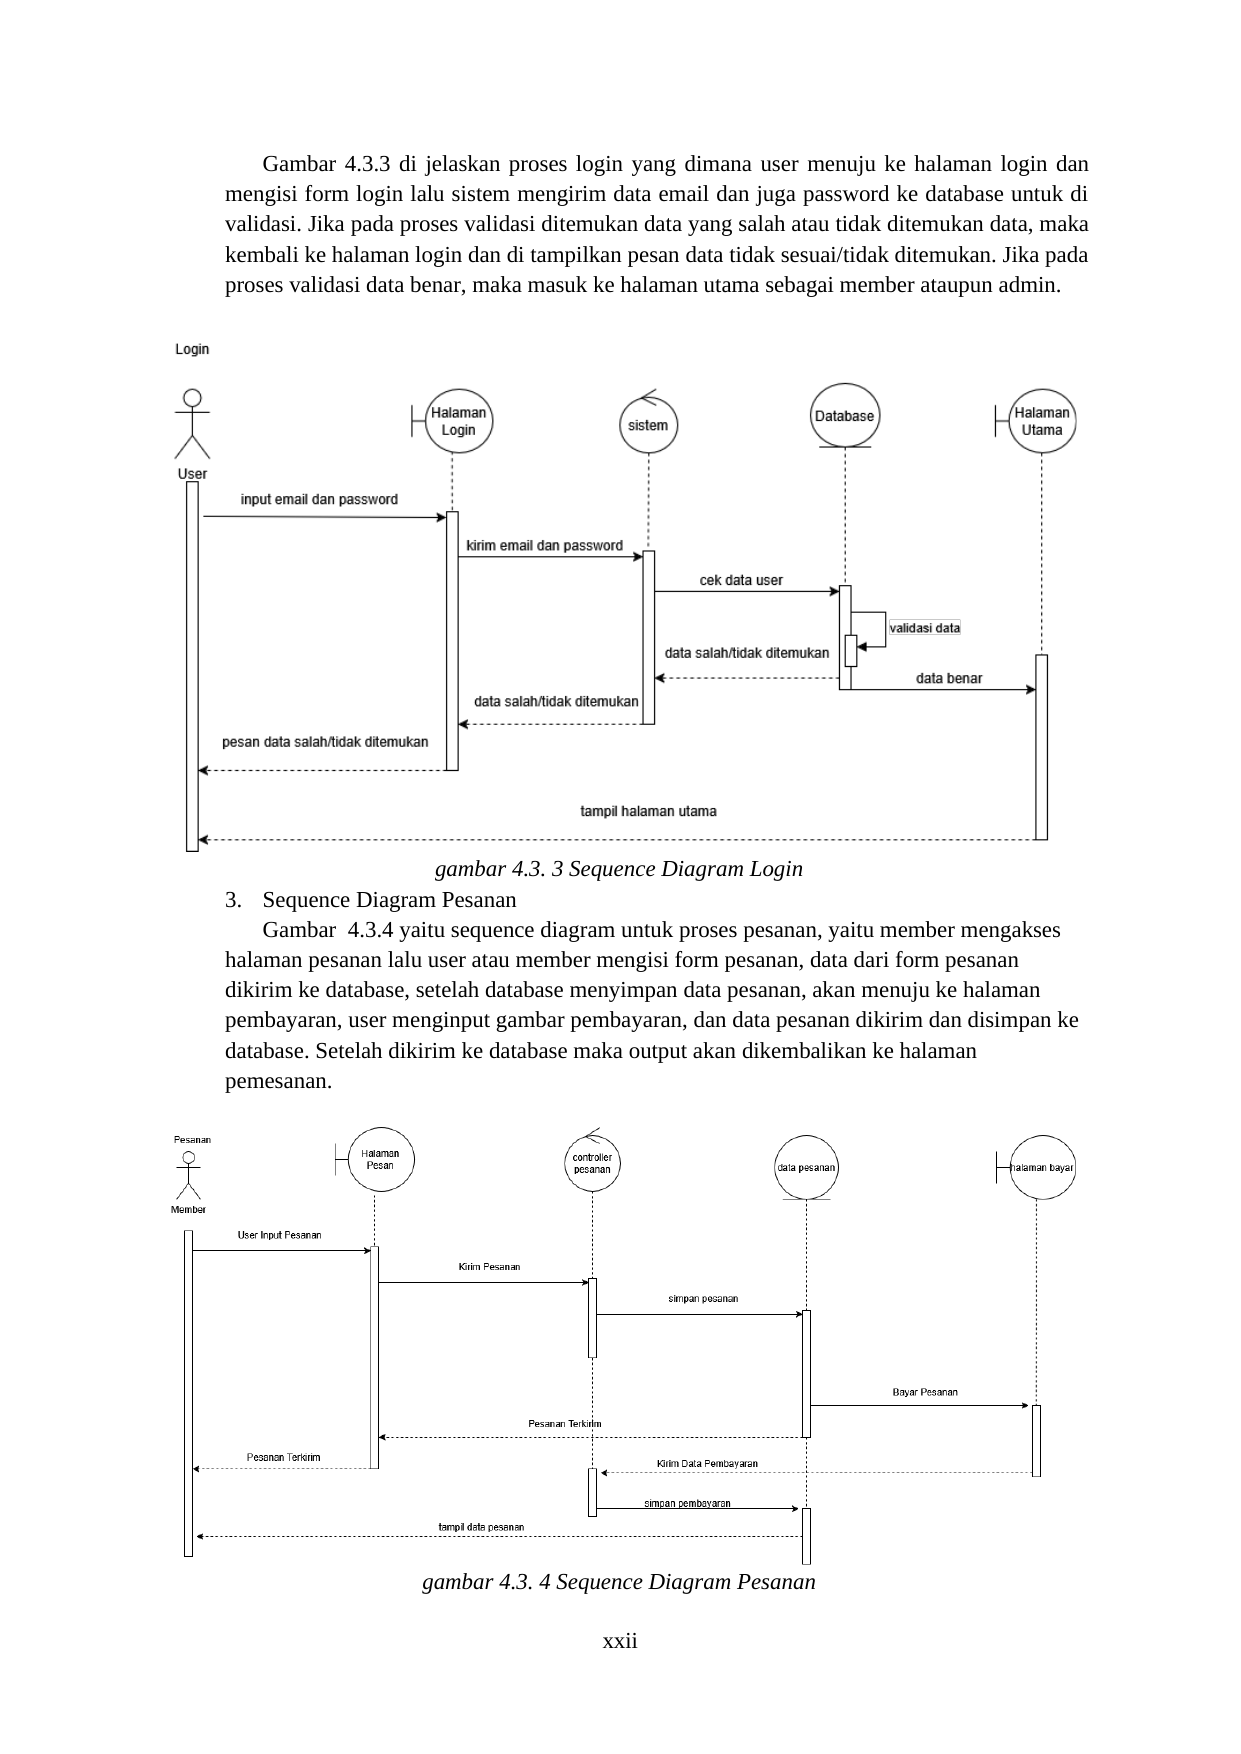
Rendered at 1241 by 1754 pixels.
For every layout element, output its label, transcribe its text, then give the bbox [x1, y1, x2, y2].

picture [163, 331, 1077, 852]
text Gambar 4.3.4 yaitu sequence diagram untuk proses pesanan, yaitu member mengakses halaman pesanan lalu user atau member mengisi form pesanan, data dari form pesanan dikirim ke database, setelah database menyimpan data pesanan, akan menuju ke halaman pembayaran, user menginput gambar pembayaran, dan data pesanan dikirim dan disimpan ke database. Setelah dikirim ke database maka output akan dikembalikan ke halaman pemesanan. [225, 916, 1090, 1093]
list Sequence Diagram Pesanan [225, 886, 1090, 912]
picture [164, 1127, 1076, 1565]
text gambar 4.3. 4 Sequence Diagram Pesanan [150, 1568, 1090, 1595]
text Gambar 4.3.3 di jelaskan proses login yang dimana user menuju ke halaman login dan mengisi form login lalu sistem mengirim data email dan juga password ke database untuk di validasi. Jika pada proses validasi ditemukan data yang salah atau tidak ditemukan data, maka kembali ke halaman login dan di tampilkan pesan data tidak sesuai/tidak ditemukan. Jika pada proses validasi data benar, maka masuk ke halaman utama sebagai member ataupun admin. [225, 150, 1090, 297]
text gambar 4.3. 3 Sequence Diagram Login [150, 855, 1090, 882]
